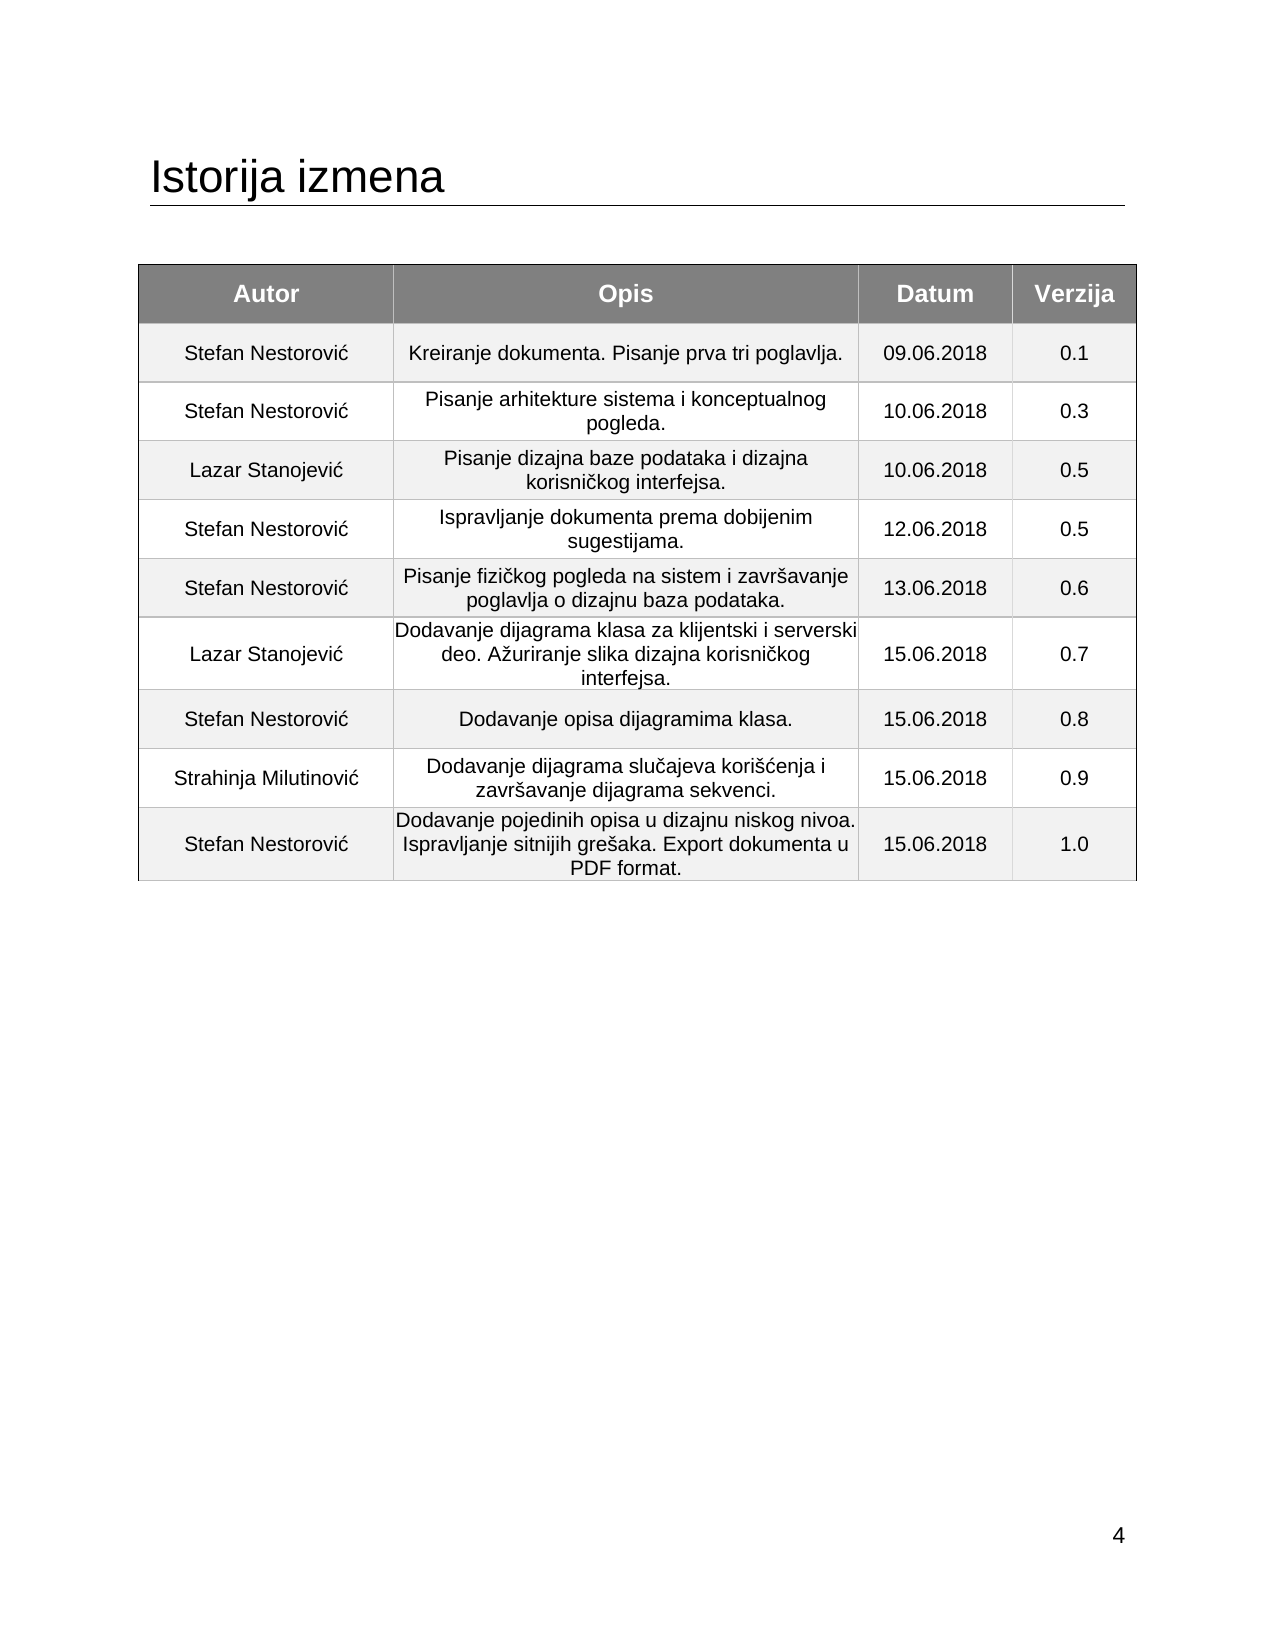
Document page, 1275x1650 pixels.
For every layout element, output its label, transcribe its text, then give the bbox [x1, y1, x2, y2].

table_cell 15.06.2018 [859, 618, 1012, 689]
table_cell 09.06.2018 [859, 324, 1012, 381]
table_cell Pisanje dizajna baze podataka i dizajna korisničkog interfejsa. [394, 441, 858, 499]
table_cell 0.3 [1013, 383, 1136, 440]
table_cell Dodavanje opisa dijagramima klasa. [394, 690, 858, 748]
table_cell Stefan Nestorović [139, 324, 393, 381]
table_cell Dodavanje dijagrama slučajeva korišćenja i završavanje dijagrama sekvenci. [394, 749, 858, 807]
table_cell 0.5 [1013, 441, 1136, 499]
text Istorija izmena [150, 150, 1125, 205]
table_cell Pisanje fizičkog pogleda na sistem i završavanje poglavlja o dizajnu baza podataka. [394, 559, 858, 616]
table_cell 0.9 [1013, 749, 1136, 807]
table_cell Stefan Nestorović [139, 559, 393, 616]
table_cell Stefan Nestorović [139, 500, 393, 558]
table_cell Stefan Nestorović [139, 383, 393, 440]
table_cell 0.6 [1013, 559, 1136, 616]
table_cell Pisanje arhitekture sistema i konceptualnog pogleda. [394, 383, 858, 440]
table_cell 0.8 [1013, 690, 1136, 748]
table_cell Kreiranje dokumenta. Pisanje prva tri poglavlja. [394, 324, 858, 381]
table_cell Ispravljanje dokumenta prema dobijenim sugestijama. [394, 500, 858, 558]
table_cell 15.06.2018 [859, 808, 1012, 880]
table_cell Lazar Stanojević [139, 441, 393, 499]
table_cell Dodavanje pojedinih opisa u dizajnu niskog nivoa. Ispravljanje sitnijih grešaka. Export dokumenta u PDF format. [394, 808, 858, 880]
table_cell 10.06.2018 [859, 383, 1012, 440]
table_cell 13.06.2018 [859, 559, 1012, 616]
table_cell 15.06.2018 [859, 749, 1012, 807]
table_cell Stefan Nestorović [139, 808, 393, 880]
table_cell 0.7 [1013, 618, 1136, 689]
table_cell 1.0 [1013, 808, 1136, 880]
table_cell Strahinja Milutinović [139, 749, 393, 807]
table_cell 15.06.2018 [859, 690, 1012, 748]
table_header Autor [139, 265, 393, 323]
table_cell Lazar Stanojević [139, 618, 393, 689]
table_cell Stefan Nestorović [139, 690, 393, 748]
table_header Datum [859, 265, 1012, 323]
table_header Opis [394, 265, 858, 323]
table_cell 12.06.2018 [859, 500, 1012, 558]
table_cell 0.1 [1013, 324, 1136, 381]
table_header Verzija [1013, 265, 1136, 323]
table_cell 10.06.2018 [859, 441, 1012, 499]
table_cell Dodavanje dijagrama klasa za klijentski i serverski deo. Ažuriranje slika dizajna korisničkog interfejsa. [394, 618, 858, 689]
table_cell 0.5 [1013, 500, 1136, 558]
